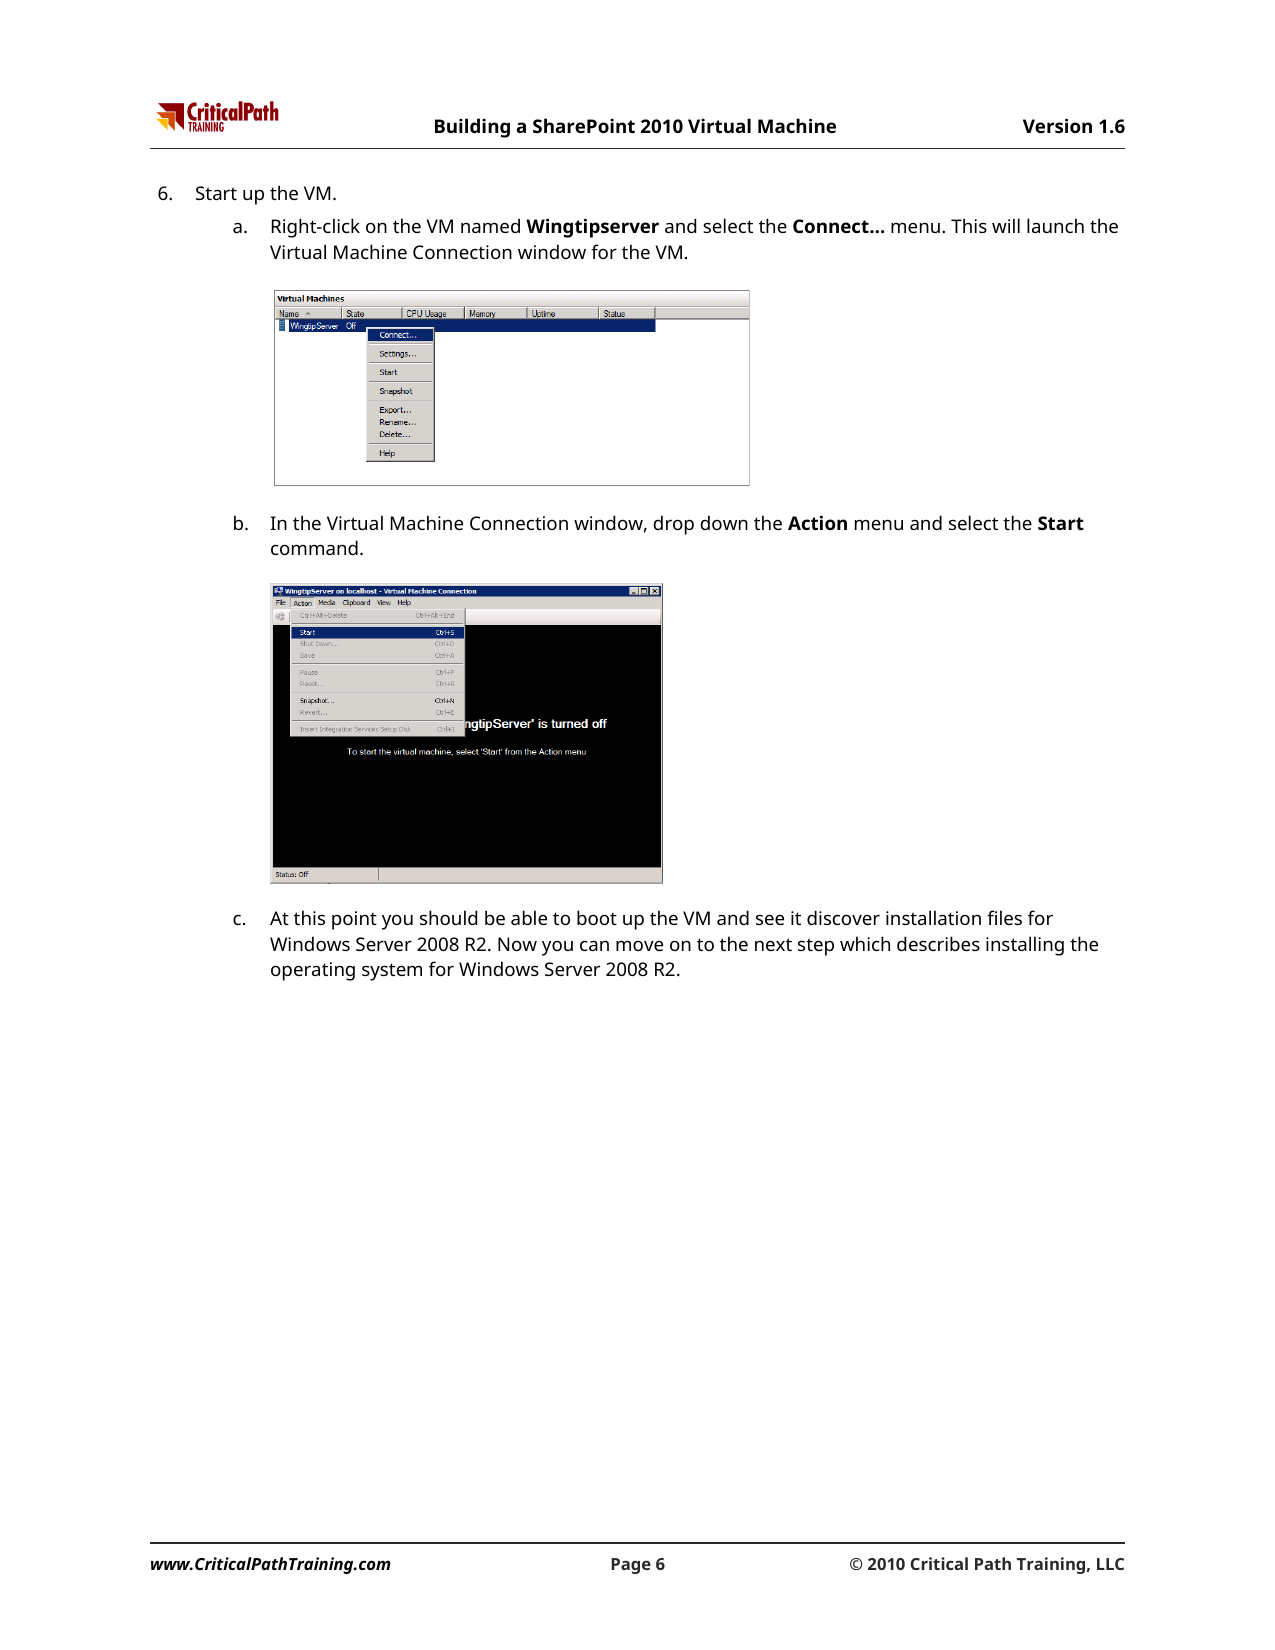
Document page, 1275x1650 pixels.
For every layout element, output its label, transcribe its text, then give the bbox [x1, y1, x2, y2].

list At this point you should be able to boot up the VM and see it discover installation files for Windows Server 2008 R2. Now you can move on to the next step which describes installing the operating system for Windows Server 2008 R2. [232, 906, 1125, 982]
list In the Virtual Machine Connection window, drop down the Action menu and select the Start command. [232, 510, 1125, 561]
text Start up the VM. [157, 180, 1125, 206]
list Right-click on the VM named Wingtipserver and select the Connect… menu. This will launch the Virtual Machine Connection window for the VM. [232, 214, 1125, 265]
picture [270, 286, 752, 489]
picture [150, 100, 282, 134]
picture [270, 583, 663, 884]
